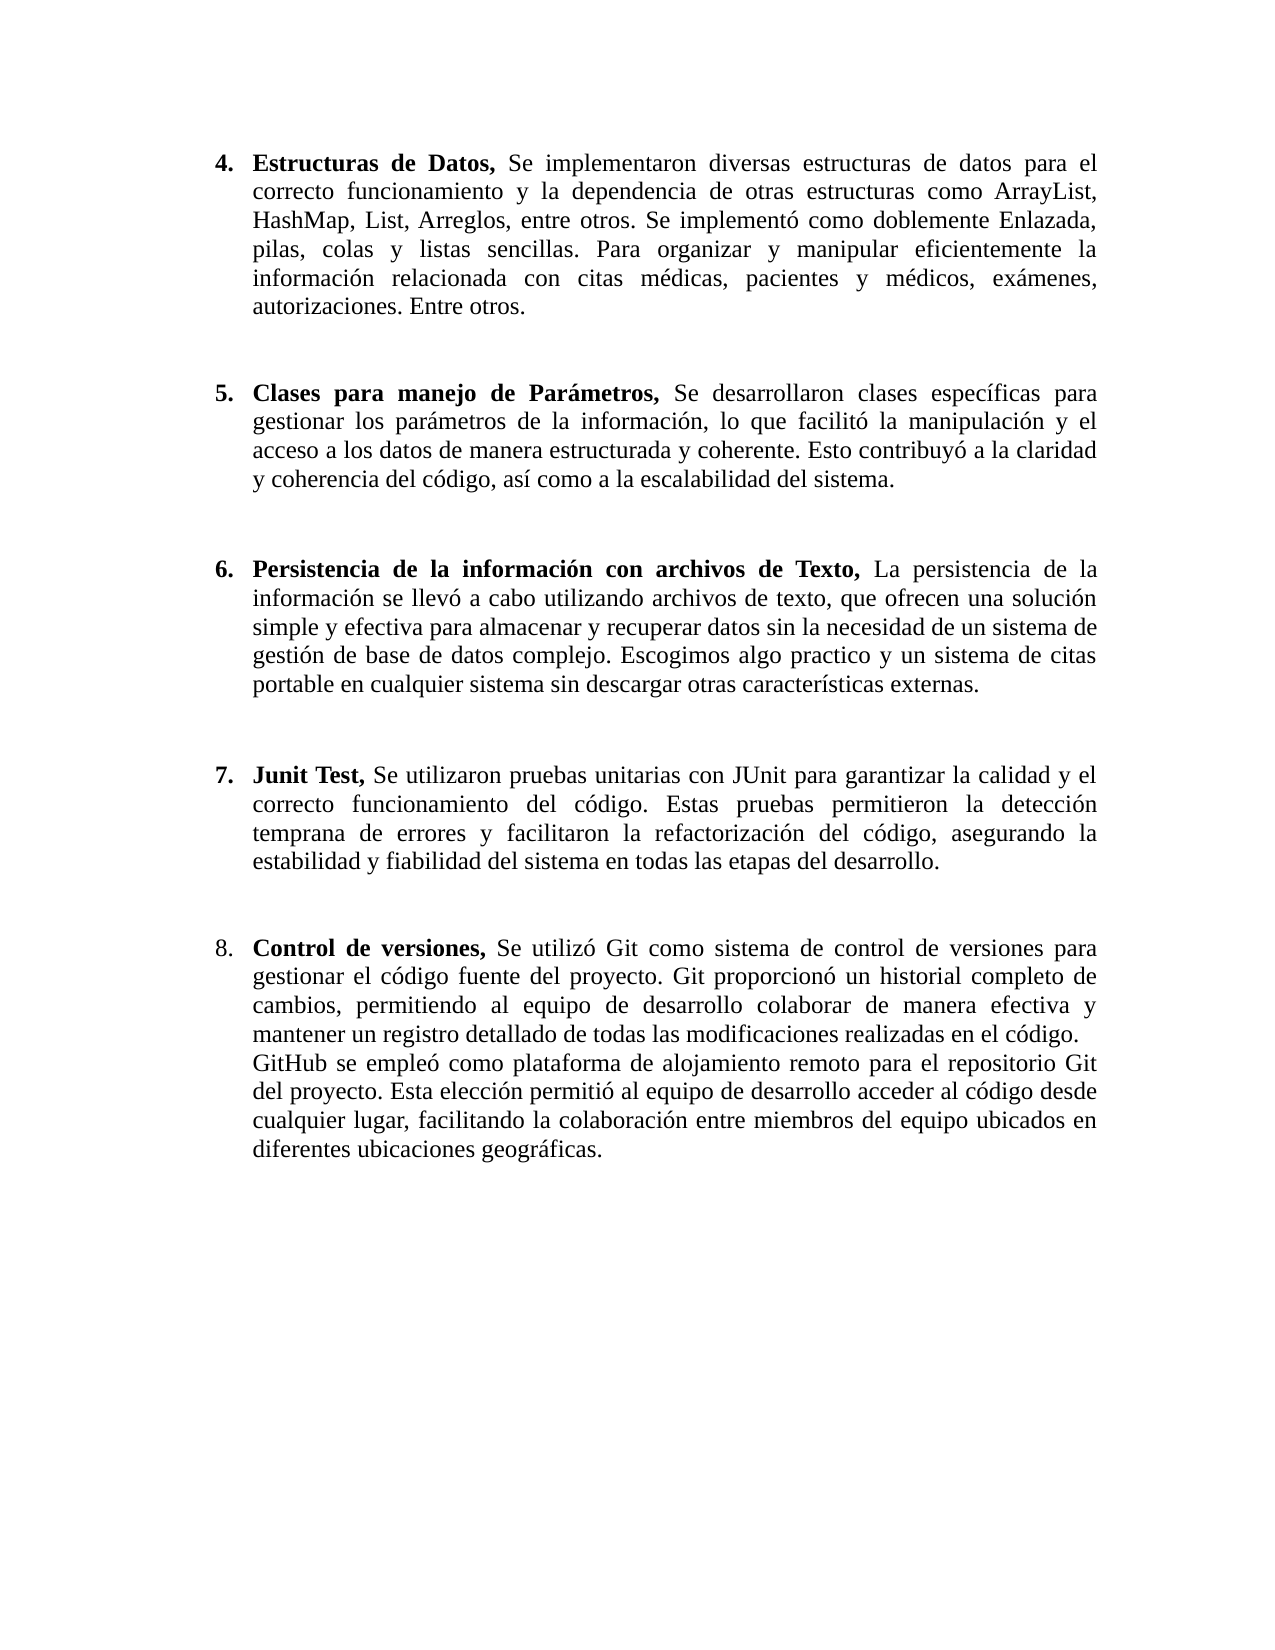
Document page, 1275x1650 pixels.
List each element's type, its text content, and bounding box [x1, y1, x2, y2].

list Clases para manejo de Parámetros, Se desarrollaron clases específicas para gestionar los parámetros de la información, lo que facilitó la manipulación y el acceso a los datos de manera estructurada y coherente. Esto contribuyó a la claridad y coherencia del código, así como a la escalabilidad del sistema. [215, 378, 1098, 493]
list GitHub se empleó como plataforma de alojamiento remoto para el repositorio Git del proyecto. Esta elección permitió al equipo de desarrollo acceder al código desde cualquier lugar, facilitando la colaboración entre miembros del equipo ubicados en diferentes ubicaciones geográficas. [252, 1048, 1098, 1163]
list Persistencia de la información con archivos de Texto, La persistencia de la información se llevó a cabo utilizando archivos de texto, que ofrecen una solución simple y efectiva para almacenar y recuperar datos sin la necesidad de un sistema de gestión de base de datos complejo. Escogimos algo practico y un sistema de citas portable en cualquier sistema sin descargar otras características externas. [215, 554, 1098, 698]
list Control de versiones, Se utilizó Git como sistema de control de versiones para gestionar el código fuente del proyecto. Git proporcionó un historial completo de cambios, permitiendo al equipo de desarrollo colaborar de manera efectiva y mantener un registro detallado de todas las modificaciones realizadas en el código. [215, 933, 1098, 1048]
list Estructuras de Datos, Se implementaron diversas estructuras de datos para el correcto funcionamiento y la dependencia de otras estructuras como ArrayList, HashMap, List, Arreglos, entre otros. Se implementó como doblemente Enlazada, pilas, colas y listas sencillas. Para organizar y manipular eficientemente la información relacionada con citas médicas, pacientes y médicos, exámenes, autorizaciones. Entre otros. [215, 148, 1098, 320]
list Junit Test, Se utilizaron pruebas unitarias con JUnit para garantizar la calidad y el correcto funcionamiento del código. Estas pruebas permitieron la detección temprana de errores y facilitaron la refactorización del código, asegurando la estabilidad y fiabilidad del sistema en todas las etapas del desarrollo. [215, 760, 1098, 875]
